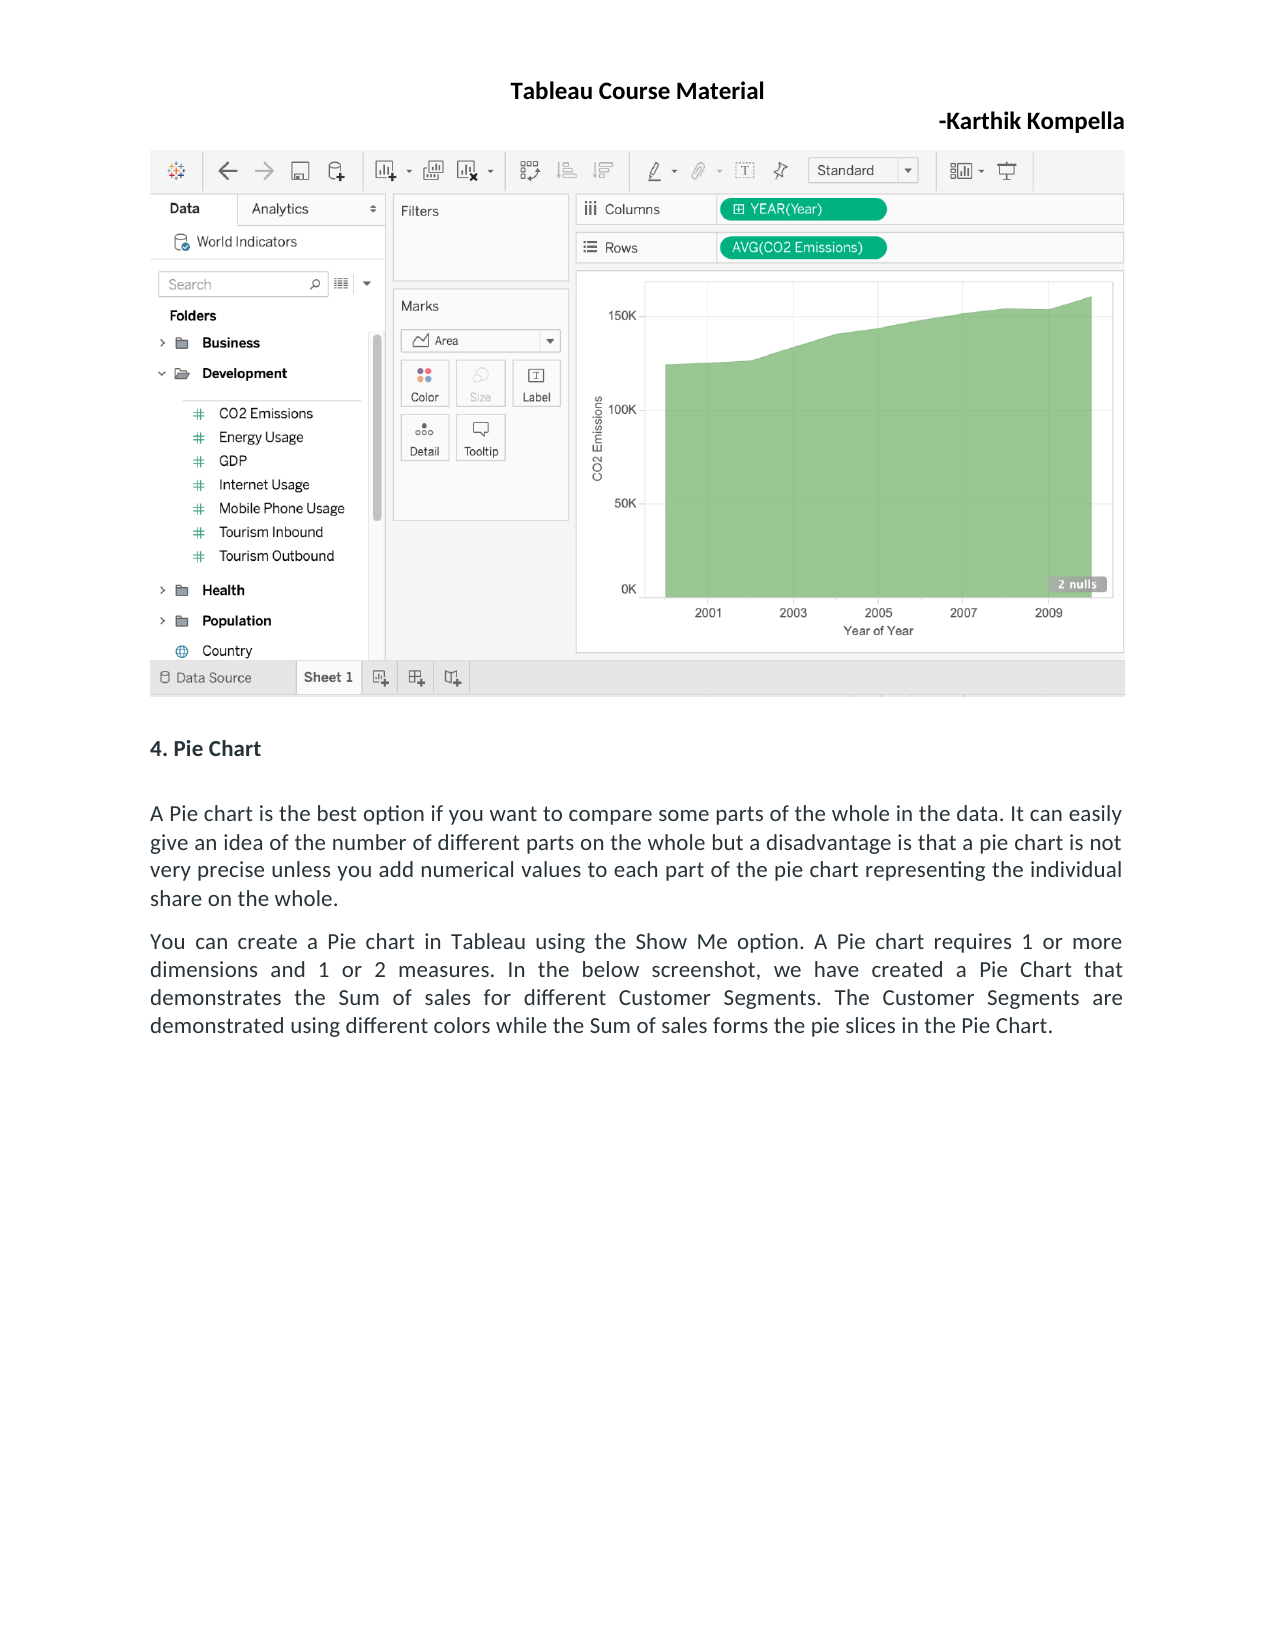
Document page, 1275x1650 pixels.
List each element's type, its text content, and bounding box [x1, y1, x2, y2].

subtitle 4. Pie Chart [150, 734, 1125, 762]
text You can create a Pie chart in Tableau using the Show Me option. A Pie chart requires 1 or more dimensions and 1 or 2 measures. In the below screenshot, we have created a Pie Chart that demonstrates the Sum of sales for different Customer Segments. The Customer Segments are demonstrated using different colors while the Sum of sales forms the pie slices in the Pie Chart. [150, 927, 1125, 1039]
picture [150, 150, 1125, 697]
text A Pie chart is the best option if you want to compare some parts of the whole in the data. It can easily give an idea of the number of different parts on the whole but a disadvantage is that a pie chart is not very precise unless you add numerical values to each part of the pie chart representing the individual share on the whole. [150, 799, 1125, 912]
